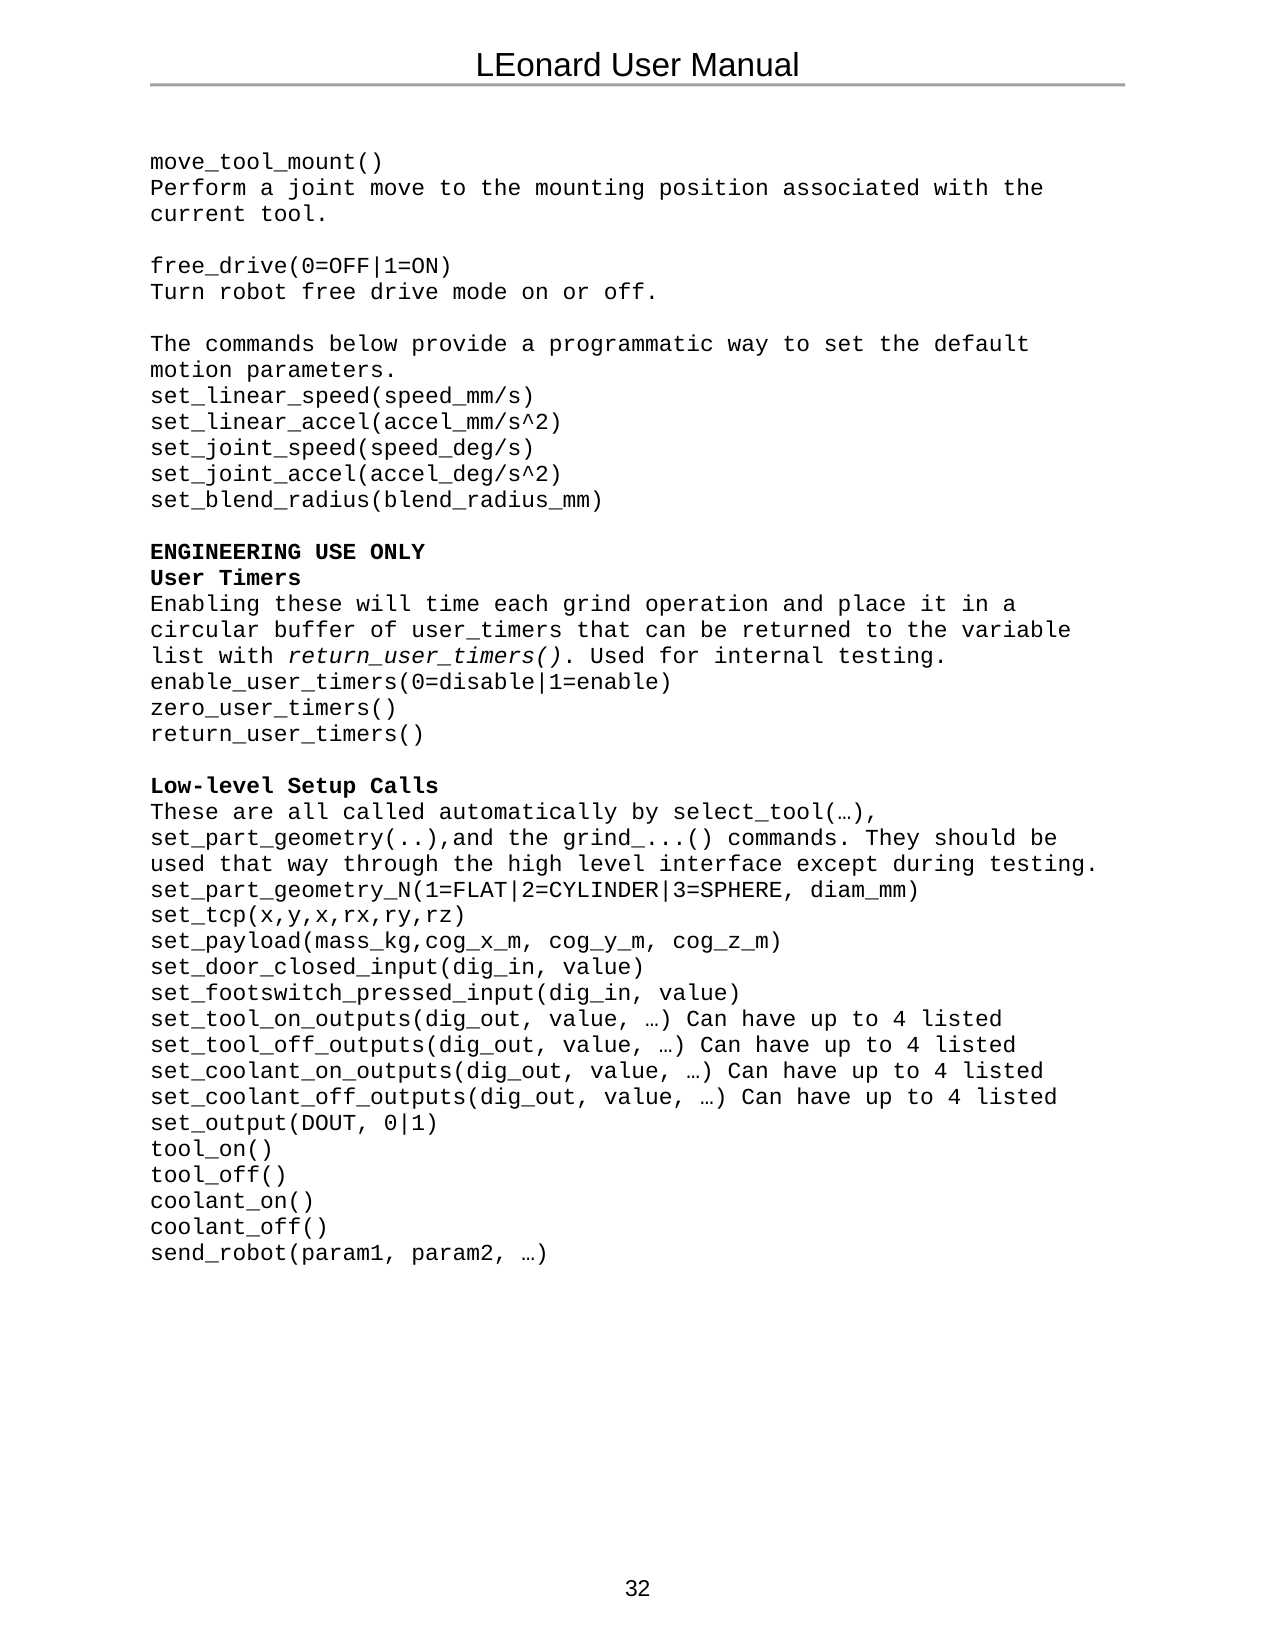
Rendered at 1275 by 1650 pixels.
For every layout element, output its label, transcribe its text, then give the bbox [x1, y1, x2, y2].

text Turn robot free drive mode on or off. [150, 280, 1125, 306]
text zero_user_timers() [150, 696, 1125, 722]
text set_tool_off_outputs(dig_out, value, …) Can have up to 4 listed [150, 1033, 1125, 1059]
text enable_user_timers(0=disable|1=enable) [150, 670, 1125, 696]
text coolant_off() [150, 1215, 1125, 1241]
text free_drive(0=OFF|1=ON) [150, 254, 1125, 280]
text set_linear_accel(accel_mm/s^2) [150, 410, 1125, 436]
text Low-level Setup Calls [150, 774, 1125, 800]
text coolant_on() [150, 1189, 1125, 1215]
text set_blend_radius(blend_radius_mm) [150, 488, 1125, 514]
text return_user_timers() [150, 722, 1125, 748]
text set_payload(mass_kg,cog_x_m, cog_y_m, cog_z_m) [150, 930, 1125, 956]
text These are all called automatically by select_tool(…), set_part_geometry(..),and the grind_...() commands. They should be used that way through the high level interface except during testing. [150, 800, 1125, 878]
text set_linear_speed(speed_mm/s) [150, 384, 1125, 410]
text set_coolant_on_outputs(dig_out, value, …) Can have up to 4 listed [150, 1059, 1125, 1085]
text set_footswitch_pressed_input(dig_in, value) [150, 982, 1125, 1008]
text set_coolant_off_outputs(dig_out, value, …) Can have up to 4 listed [150, 1085, 1125, 1111]
text ENGINEERING USE ONLY [150, 540, 1125, 566]
text Perform a joint move to the mounting position associated with the current tool. [150, 176, 1125, 228]
text User Timers [150, 566, 1125, 592]
text set_joint_accel(accel_deg/s^2) [150, 462, 1125, 488]
text set_output(DOUT, 0|1) [150, 1111, 1125, 1137]
text set_tcp(x,y,x,rx,ry,rz) [150, 904, 1125, 930]
text Enabling these will time each grind operation and place it in a circular buffer of user_timers that can be returned to the variable list with return_user_timers(). Used for internal testing. [150, 592, 1125, 670]
text set_part_geometry_N(1=FLAT|2=CYLINDER|3=SPHERE, diam_mm) [150, 878, 1125, 904]
text The commands below provide a programmatic way to set the default motion parameters. [150, 332, 1125, 384]
text move_tool_mount() [150, 150, 1125, 176]
text set_door_closed_input(dig_in, value) [150, 956, 1125, 982]
text send_robot(param1, param2, …) [150, 1241, 1125, 1267]
text set_tool_on_outputs(dig_out, value, …) Can have up to 4 listed [150, 1008, 1125, 1033]
text set_joint_speed(speed_deg/s) [150, 436, 1125, 462]
text tool_off() [150, 1163, 1125, 1189]
text tool_on() [150, 1137, 1125, 1163]
